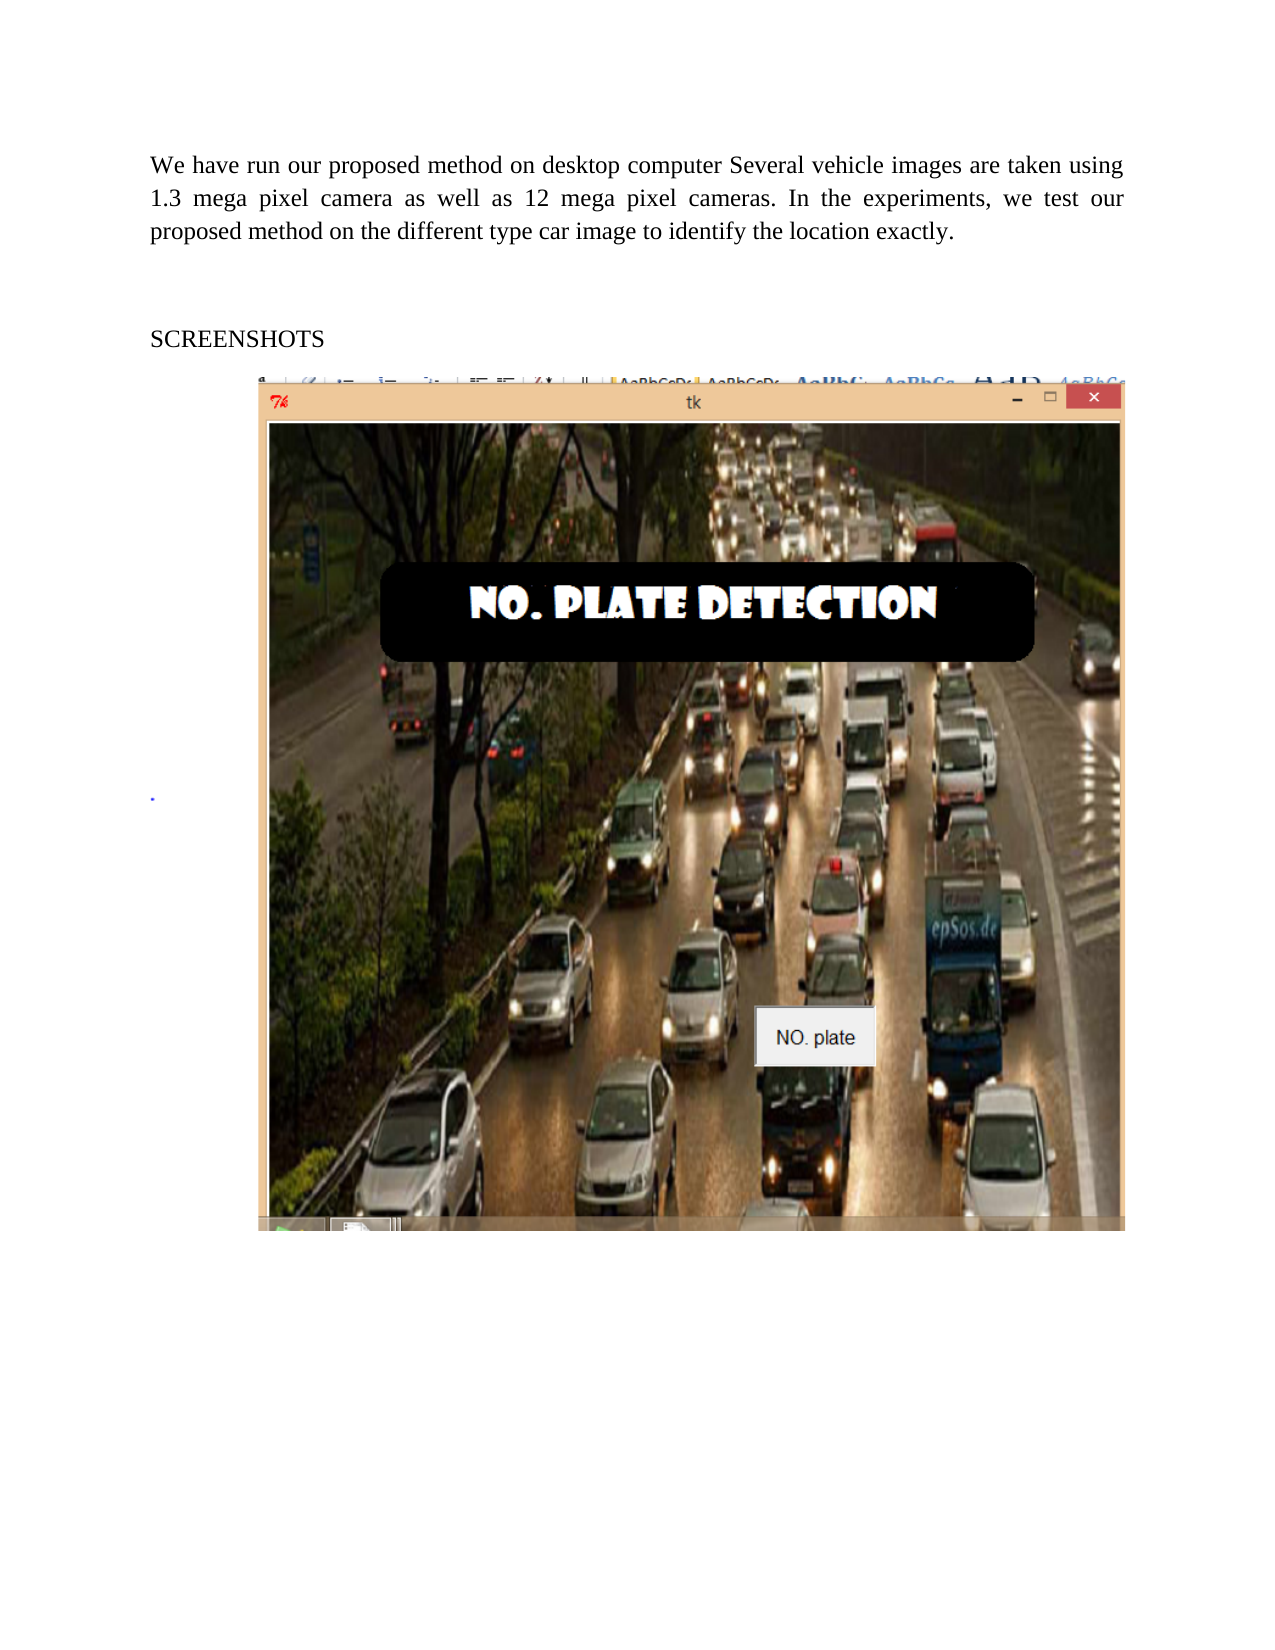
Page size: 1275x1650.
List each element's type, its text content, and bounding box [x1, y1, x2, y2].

text SCREENSHOTS [150, 324, 1125, 352]
picture [150, 377, 1125, 1231]
text We have run our proposed method on desktop computer Several vehicle images are taken using 1.3 mega pixel camera as well as 12 mega pixel cameras. In the experiments, we test our proposed method on the different type car image to identify the location exactly. [150, 150, 1125, 245]
